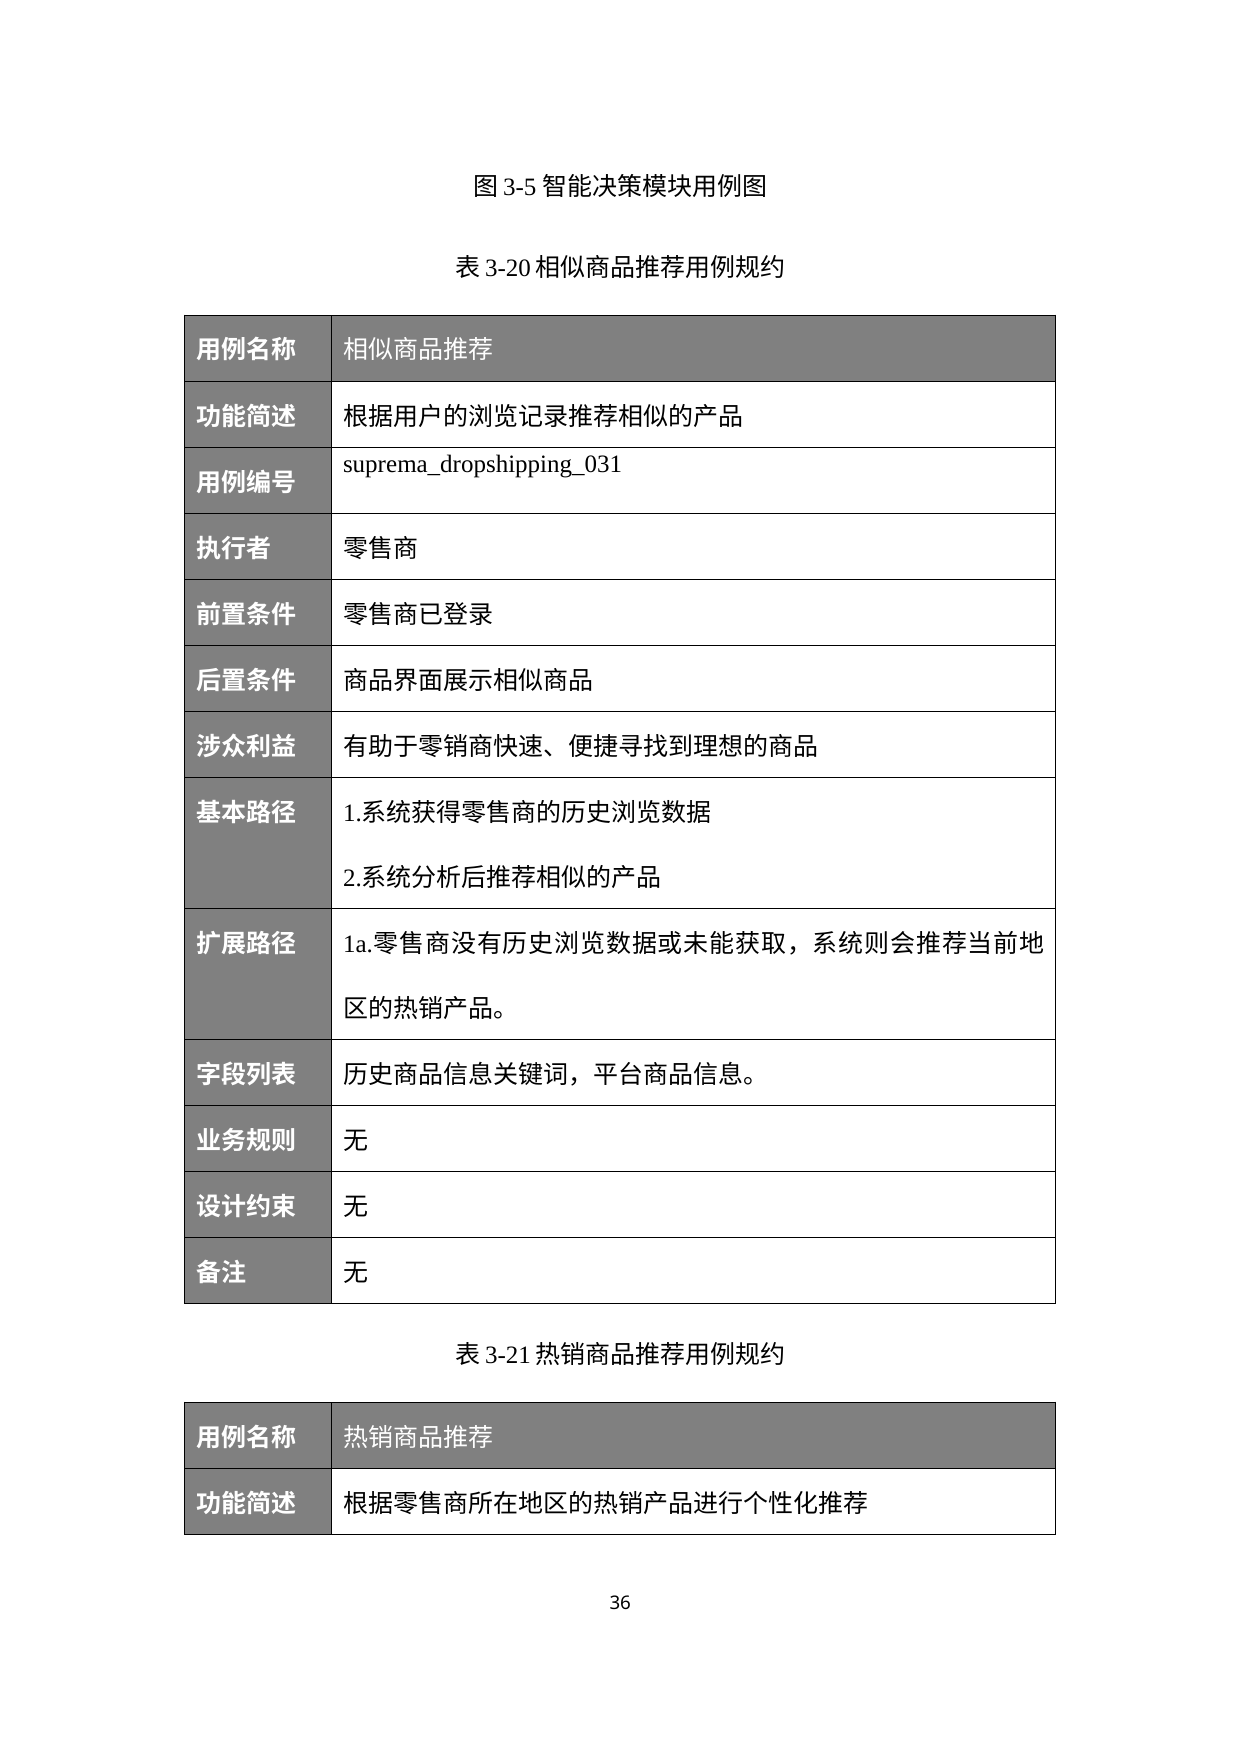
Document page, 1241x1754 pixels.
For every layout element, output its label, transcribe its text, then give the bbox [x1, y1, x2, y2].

table_header 热销商品推荐 [332, 1403, 1055, 1468]
table_cell 业务规则 [185, 1106, 331, 1171]
table_cell 执行者 [185, 514, 331, 579]
table_cell 设计约束 [185, 1172, 331, 1237]
table_cell 扩展路径 [185, 909, 331, 1039]
table_cell 字段列表 [185, 1040, 331, 1105]
table_cell 用例编号 [185, 448, 331, 513]
table_cell 功能简述 [185, 1469, 331, 1534]
table_cell 历史商品信息关键词，平台商品信息。 [332, 1040, 1055, 1105]
table_cell 根据用户的浏览记录推荐相似的产品 [332, 382, 1055, 447]
table_cell 1.系统获得零售商的历史浏览数据 2.系统分析后推荐相似的产品 [332, 778, 1055, 908]
table_header 相似商品推荐 [332, 316, 1055, 381]
table_header 用例名称 [185, 316, 331, 381]
table_cell suprema_dropshipping_031 [332, 448, 1055, 513]
table_cell 无 [332, 1238, 1055, 1303]
table_cell 涉众利益 [185, 712, 331, 777]
table_cell 后置条件 [185, 646, 331, 711]
table_cell 1a.零售商没有历史浏览数据或未能获取，系统则会推荐当前地区的热销产品。 [332, 909, 1055, 1039]
table_cell 根据零售商所在地区的热销产品进行个性化推荐 [332, 1469, 1055, 1534]
table_cell 无 [332, 1106, 1055, 1171]
table_cell 零售商 [332, 514, 1055, 579]
table_cell 基本路径 [185, 778, 331, 908]
table_cell 商品界面展示相似商品 [332, 646, 1055, 711]
table_cell 前置条件 [185, 580, 331, 645]
table_cell 功能简述 [185, 382, 331, 447]
text 表3-21热销商品推荐用例规约 [187, 1320, 1053, 1385]
table_header 用例名称 [185, 1403, 331, 1468]
table_cell 备注 [185, 1238, 331, 1303]
text 表3-20相似商品推荐用例规约 [187, 233, 1053, 298]
table_cell 零售商已登录 [332, 580, 1055, 645]
text 图3-5 智能决策模块用例图 [187, 152, 1053, 217]
table_cell 有助于零销商快速、便捷寻找到理想的商品 [332, 712, 1055, 777]
table_cell 无 [332, 1172, 1055, 1237]
